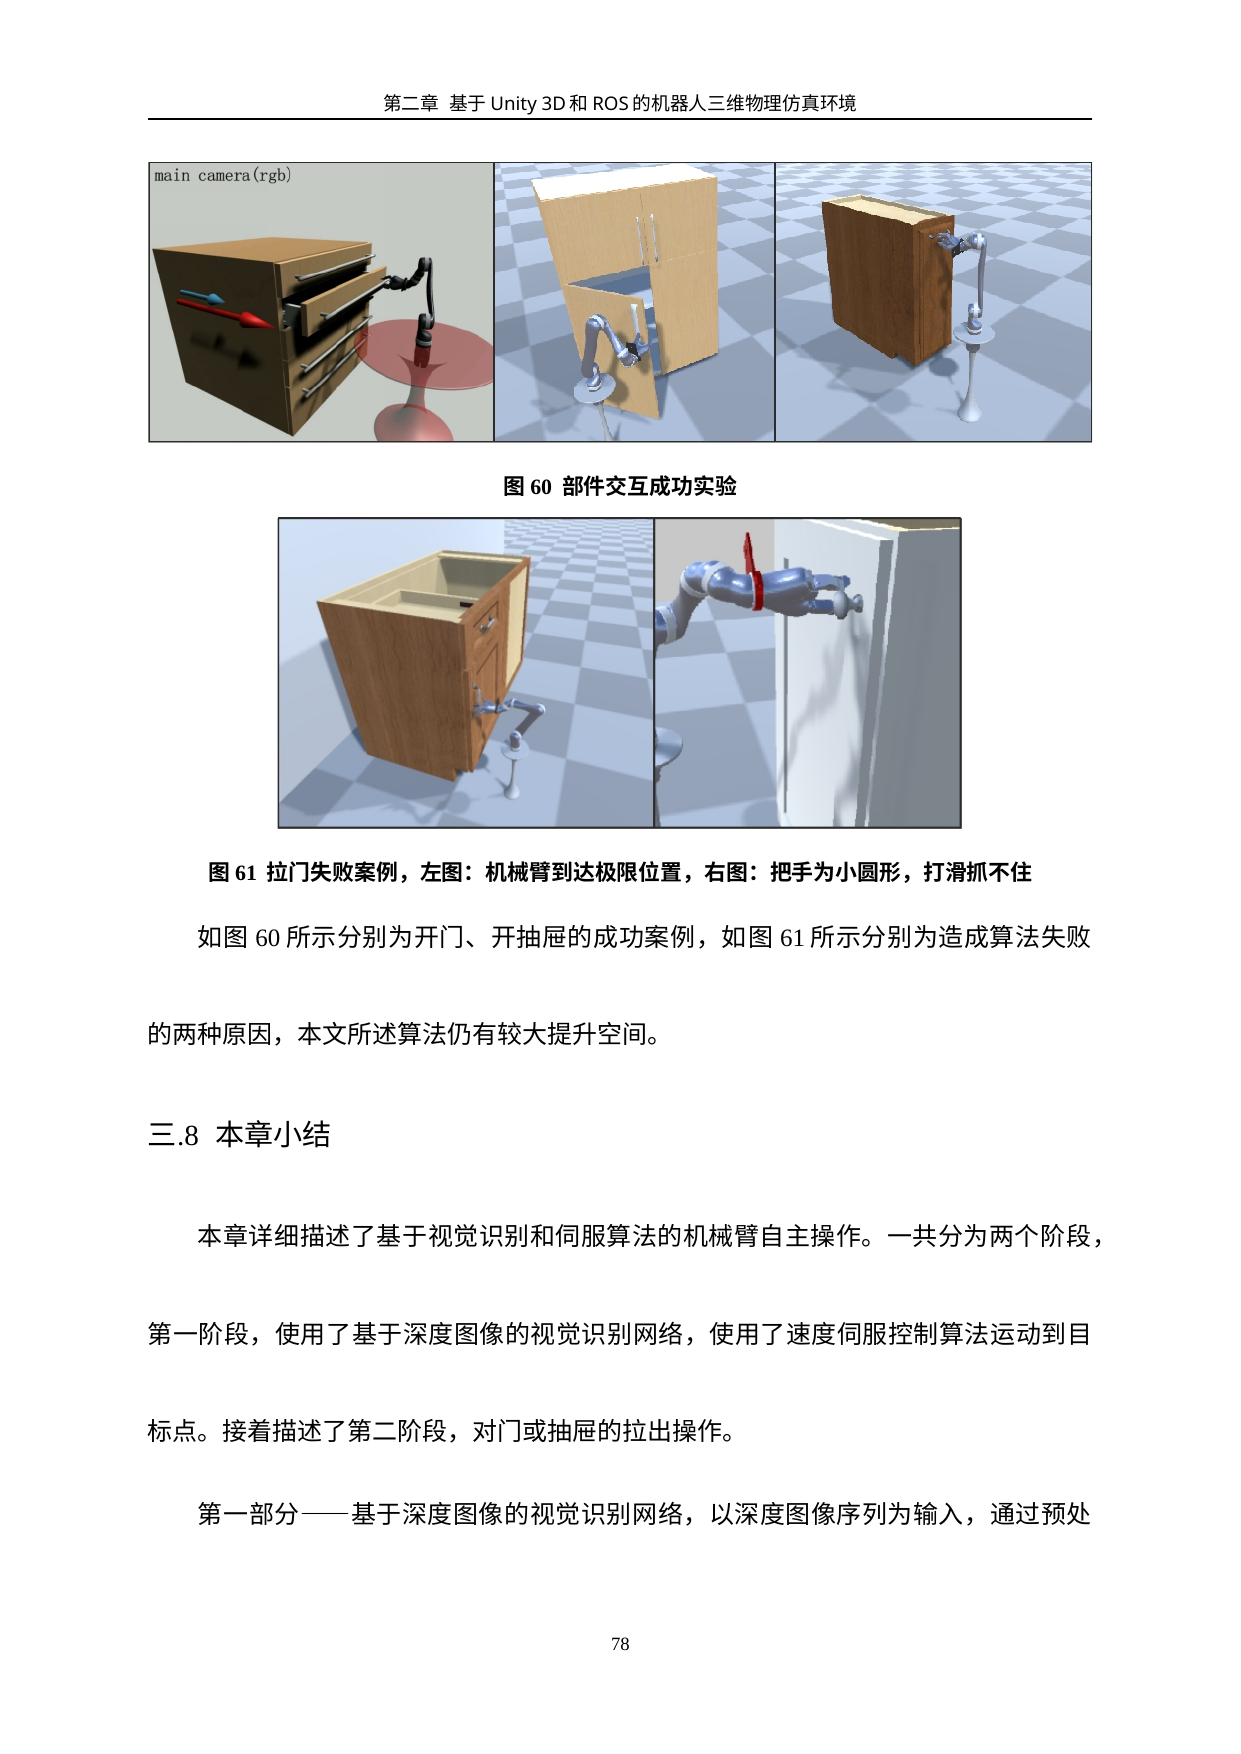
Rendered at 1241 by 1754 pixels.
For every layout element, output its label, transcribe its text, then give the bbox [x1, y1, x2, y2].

subtitle 本章小结 [148, 1100, 1092, 1165]
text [148, 1481, 1092, 1546]
picture [148, 162, 1093, 443]
text 如图 64所示分别为开门、开抽屉的成功案例，如图 65所示分别为造成算法失败的两种原因，本文所述算法仍有较大提升空间。 [148, 903, 1092, 1066]
text 本章详细描述了基于视觉识别和伺服算法的机械臂自主操作。一共分为两个阶段，第一阶段，使用了基于深度图像的视觉识别网络，使用了速度伺服控制算法运动到目标点。接着描述了第二阶段，对门或抽屉的拉出操作。 [148, 1202, 1092, 1462]
text 图 60 部件交互成功实验 [148, 469, 1092, 501]
picture [277, 517, 963, 830]
text 图 61 拉门失败案例，左图：机械臂到达极限位置，右图：把手为小圆形，打滑抓不住 [148, 855, 1092, 887]
